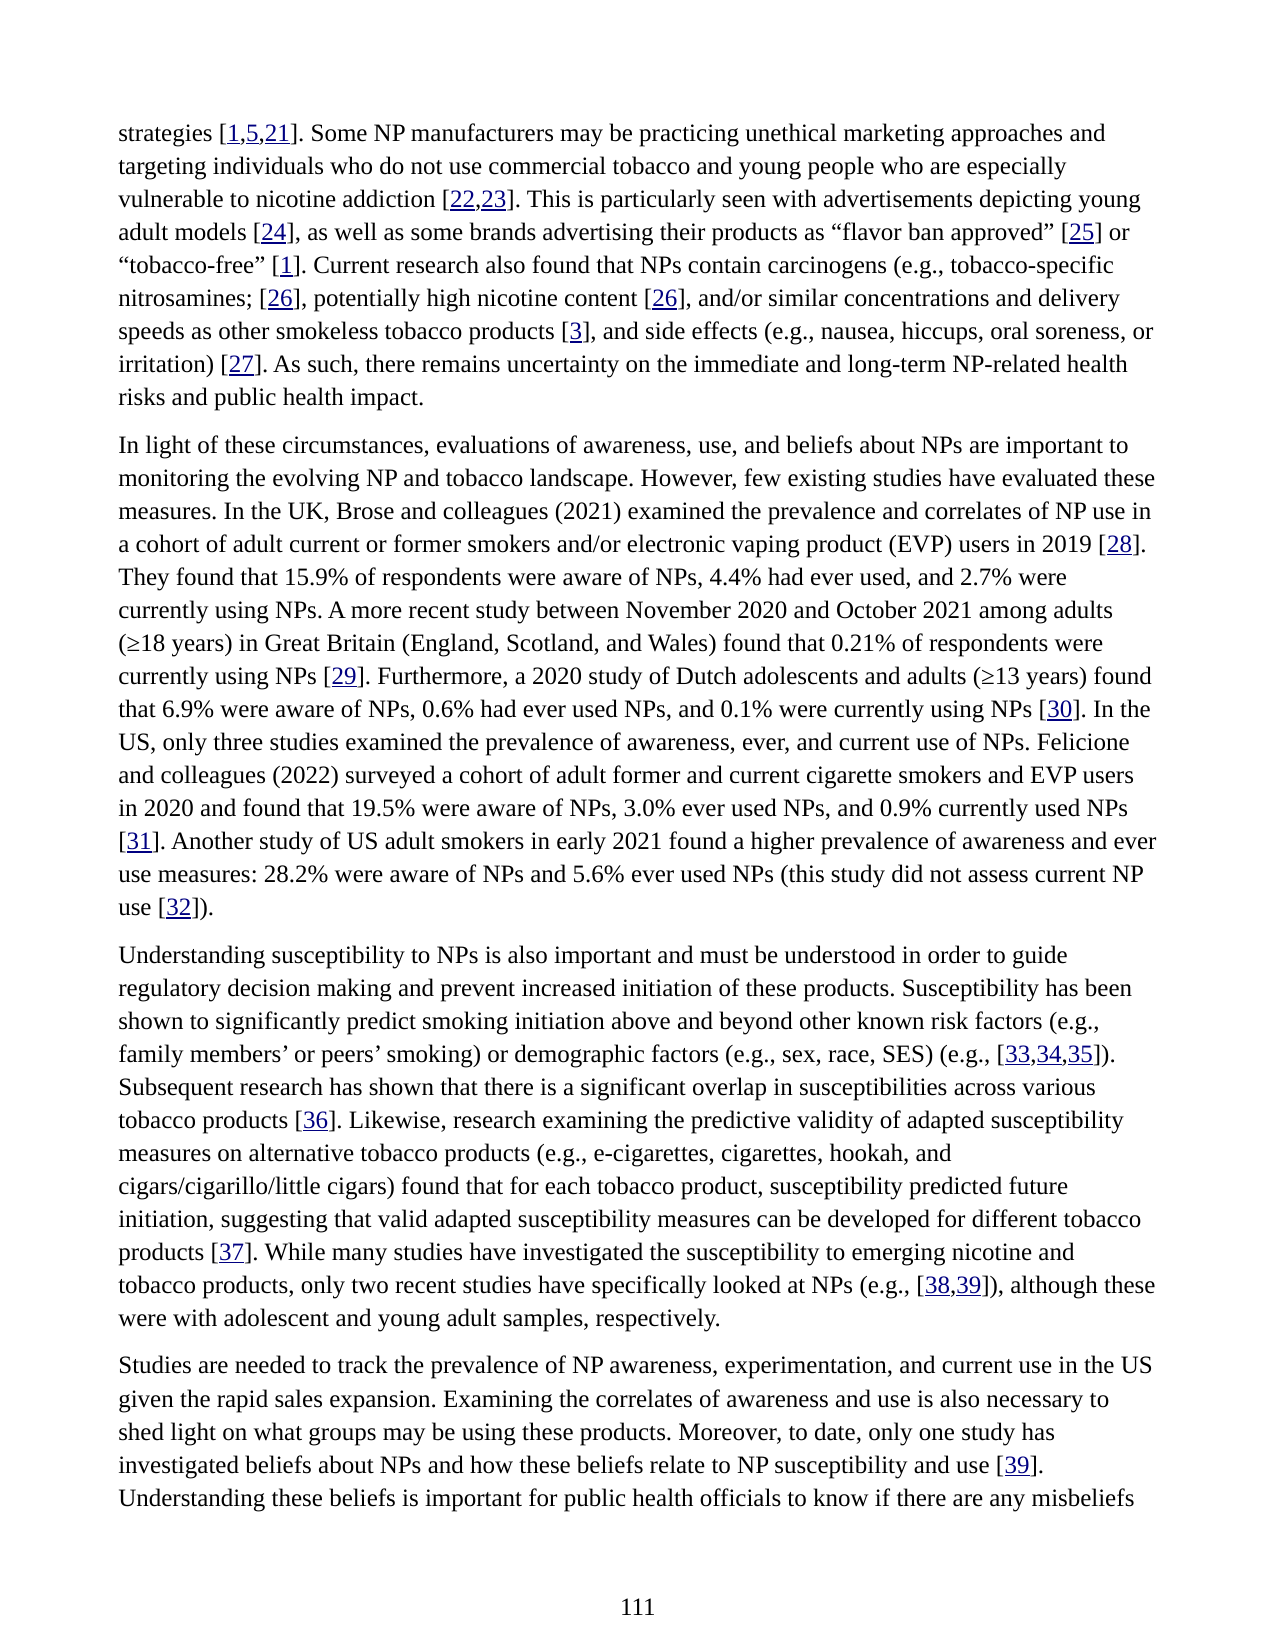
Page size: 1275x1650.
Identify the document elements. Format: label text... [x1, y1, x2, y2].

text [118, 118, 1157, 411]
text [118, 1351, 1157, 1511]
text Understanding susceptibility to NPs is also important and must be understood in order to guide regulatory decision making and prevent increased initiation of these products. Susceptibility has been shown to significantly predict smoking initiation above and beyond other known risk factors (e.g., family members’ or peers’ smoking) or demographic factors (e.g., sex, race, SES) (e.g., [33,34,35]). Subsequent research has shown that there is a significant overlap in susceptibilities across various tobacco products [36]. Likewise, research examining the predictive validity of adapted susceptibility measures on alternative tobacco products (e.g., e-cigarettes, cigarettes, hookah, and cigars/cigarillo/little cigars) found that for each tobacco product, susceptibility predicted future initiation, suggesting that valid adapted susceptibility measures can be developed for different tobacco products [37]. While many studies have investigated the susceptibility to emerging nicotine and tobacco products, only two recent studies have specifically looked at NPs (e.g., [38,39]), although these were with adolescent and young adult samples, respectively. [118, 940, 1157, 1332]
text In light of these circumstances, evaluations of awareness, use, and beliefs about NPs are important to monitoring the evolving NP and tobacco landscape. However, few existing studies have evaluated these measures. In the UK, Brose and colleagues (2021) examined the prevalence and correlates of NP use in a cohort of adult current or former smokers and/or electronic vaping product (EVP) users in 2019 [28]. They found that 15.9% of respondents were aware of NPs, 4.4% had ever used, and 2.7% were currently using NPs. A more recent study between November 2020 and October 2021 among adults (≥18 years) in Great Britain (England, Scotland, and Wales) found that 0.21% of respondents were currently using NPs [29]. Furthermore, a 2020 study of Dutch adolescents and adults (≥13 years) found that 6.9% were aware of NPs, 0.6% had ever used NPs, and 0.1% were currently using NPs [30]. In the US, only three studies examined the prevalence of awareness, ever, and current use of NPs. Felicione and colleagues (2022) surveyed a cohort of adult former and current cigarette smokers and EVP users in 2020 and found that 19.5% were aware of NPs, 3.0% ever used NPs, and 0.9% currently used NPs [31]. Another study of US adult smokers in early 2021 found a higher prevalence of awareness and ever use measures: 28.2% were aware of NPs and 5.6% ever used NPs (this study did not assess current NP use [32]). [118, 430, 1157, 921]
